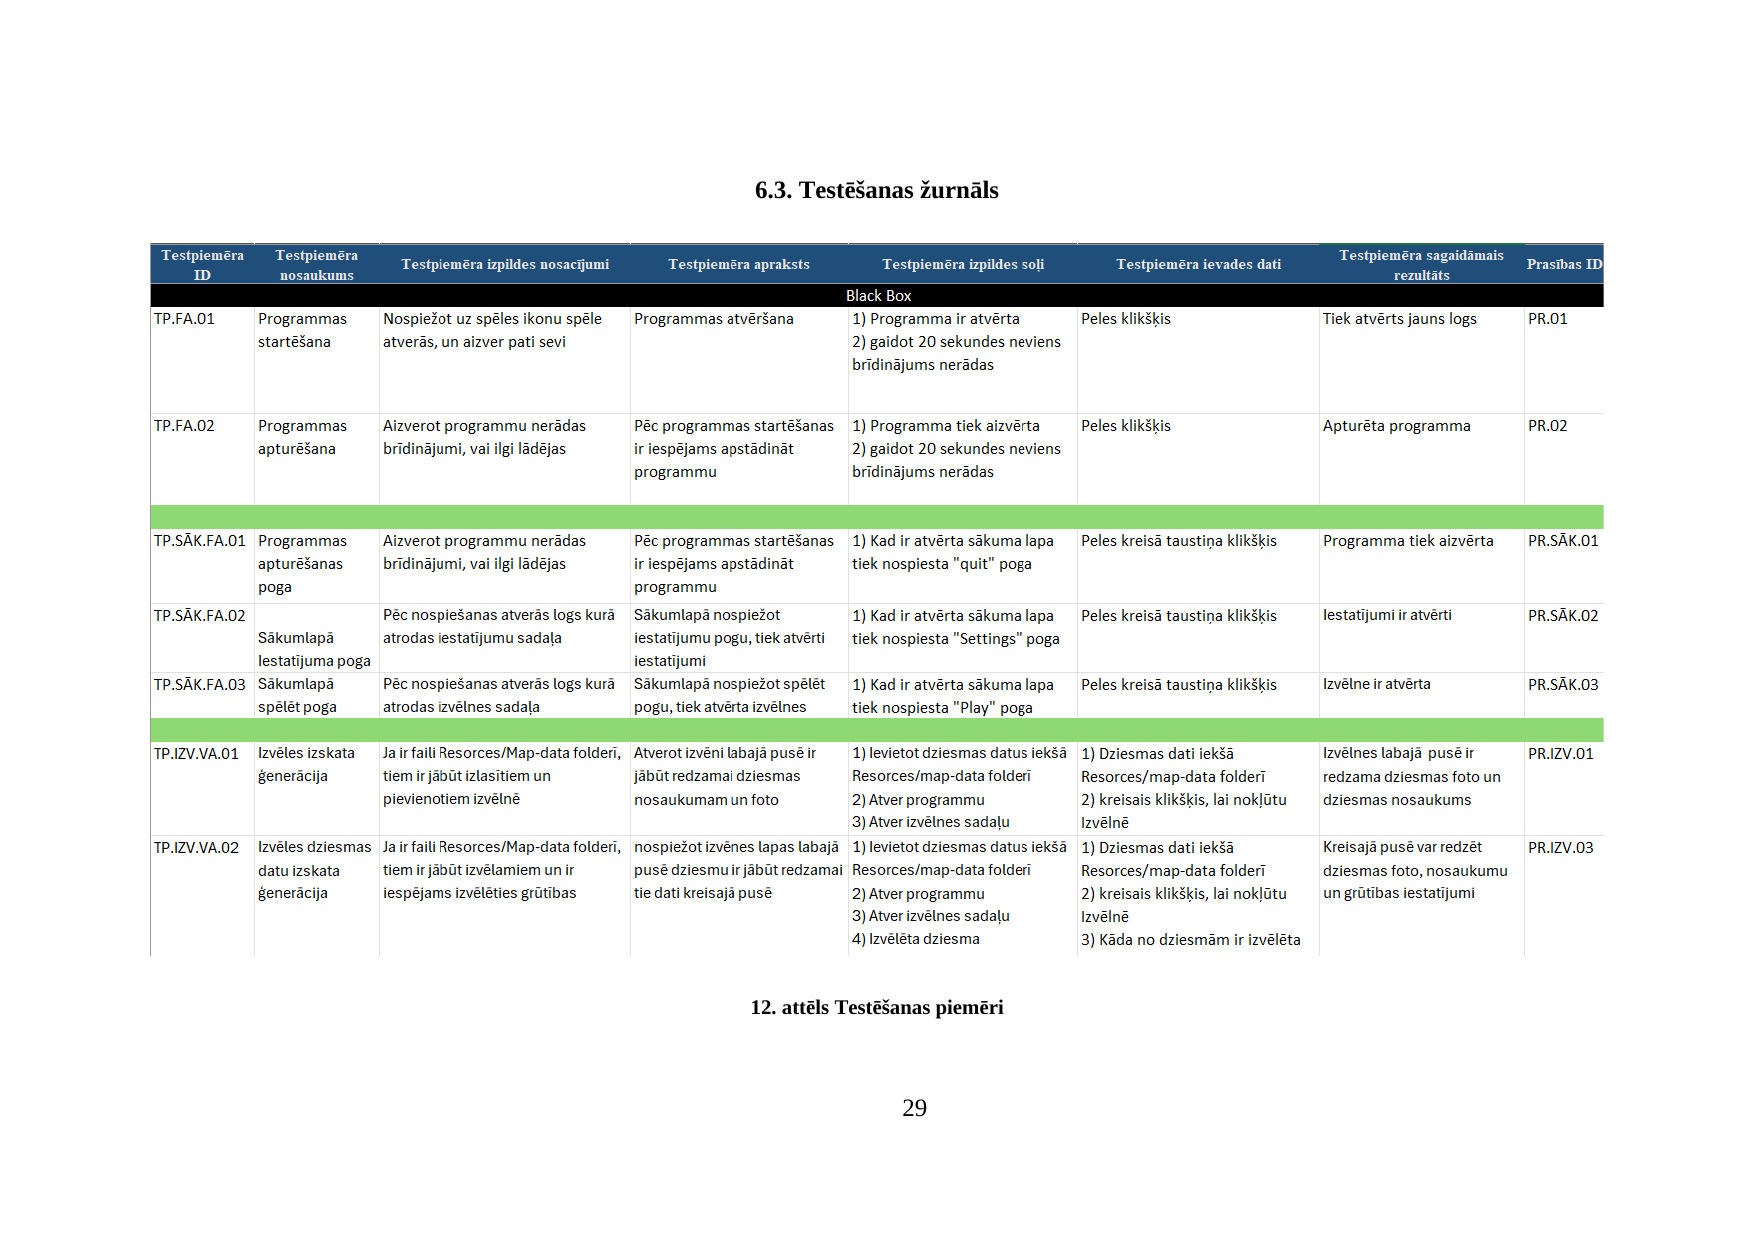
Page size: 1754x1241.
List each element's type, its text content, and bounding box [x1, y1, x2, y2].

picture [150, 243, 1604, 956]
text 12. attēls Testēšanas piemēri [150, 995, 1604, 1019]
subtitle 6.3. Testēšanas žurnāls [150, 175, 1604, 204]
